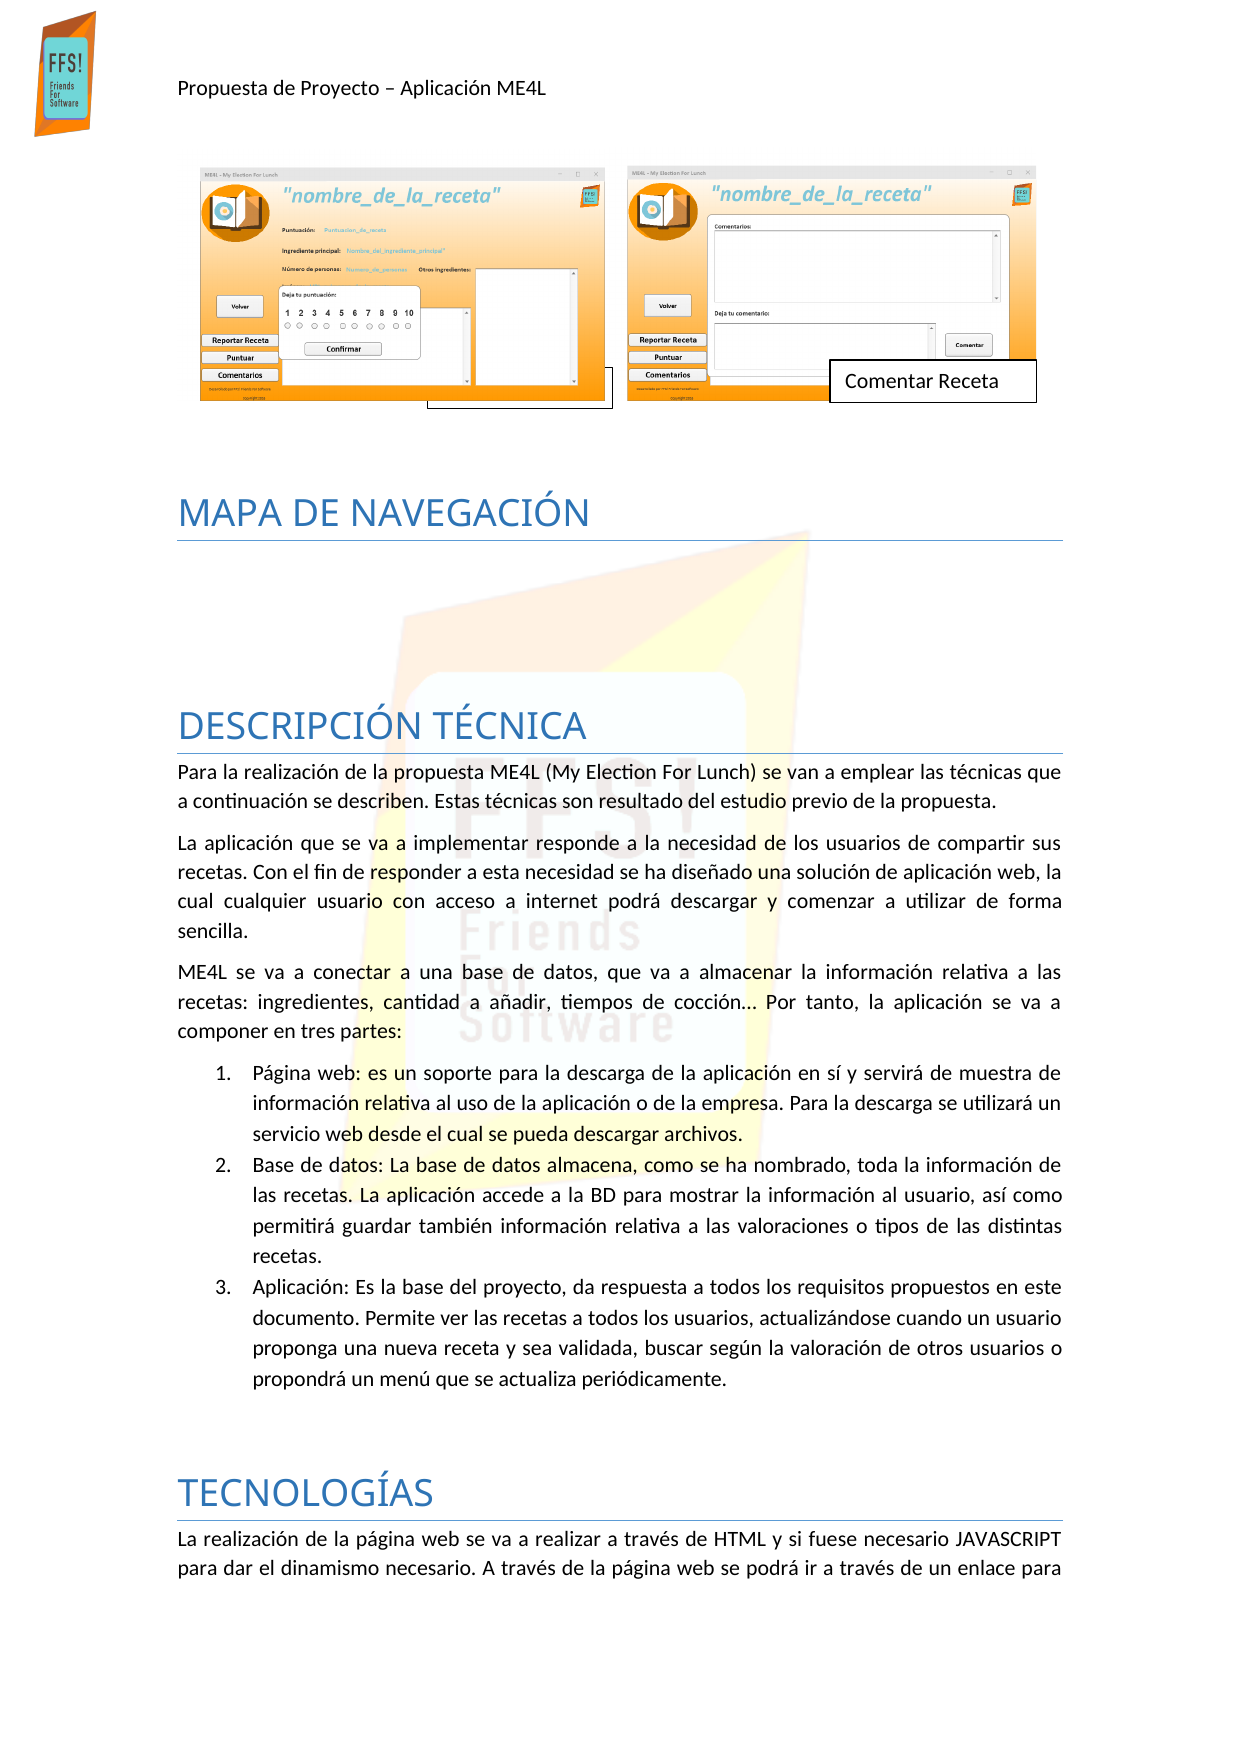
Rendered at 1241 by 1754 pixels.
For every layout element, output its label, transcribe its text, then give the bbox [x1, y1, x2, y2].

text Para la realización de la propuesta ME4L (My Election For Lunch) se van a emplear las técnicas que a continuación se describen. Estas técnicas son resultado del estudio previo de la propuesta. [177, 758, 1063, 814]
subtitle DESCRIPCIÓN TÉCNICA [177, 699, 1063, 753]
list Aplicación: Es la base del proyecto, da respuesta a todos los requisitos propuestos en este documento. Permite ver las recetas a todos los usuarios, actualizándose cuando un usuario proponga una nueva receta y sea validada, buscar según la valoración de otros usuarios o propondrá un menú que se actualiza periódicamente. [215, 1273, 1063, 1392]
picture [177, 147, 1037, 401]
list Base de datos: La base de datos almacena, como se ha nombrado, toda la información de las recetas. La aplicación accede a la BD para mostrar la información al usuario, así como permitirá guardar también información relativa a las valoraciones o tipos de las distintas recetas. [215, 1151, 1063, 1269]
subtitle TECNOLOGÍAS [177, 1467, 1063, 1520]
subtitle MAPA DE NAVEGACIÓN [177, 487, 1063, 540]
text ME4L se va a conectar a una base de datos, que va a almacenar la información relativa a las recetas: ingredientes, cantidad a añadir, tiempos de cocción… Por tanto, la aplicación se va a componer en tres partes: [177, 958, 1063, 1044]
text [177, 1525, 1063, 1581]
list Página web: es un soporte para la descarga de la aplicación en sí y servirá de muestra de información relativa al uso de la aplicación o de la empresa. Para la descarga se utilizará un servicio web desde el cual se pueda descargar archivos. [215, 1059, 1063, 1147]
picture [5, 1, 125, 153]
text La aplicación que se va a implementar responde a la necesidad de los usuarios de compartir sus recetas. Con el fin de responder a esta necesidad se ha diseñado una solución de aplicación web, la cual cualquier usuario con acceso a internet podrá descargar y comenzar a utilizar de forma sencilla. [177, 829, 1063, 943]
